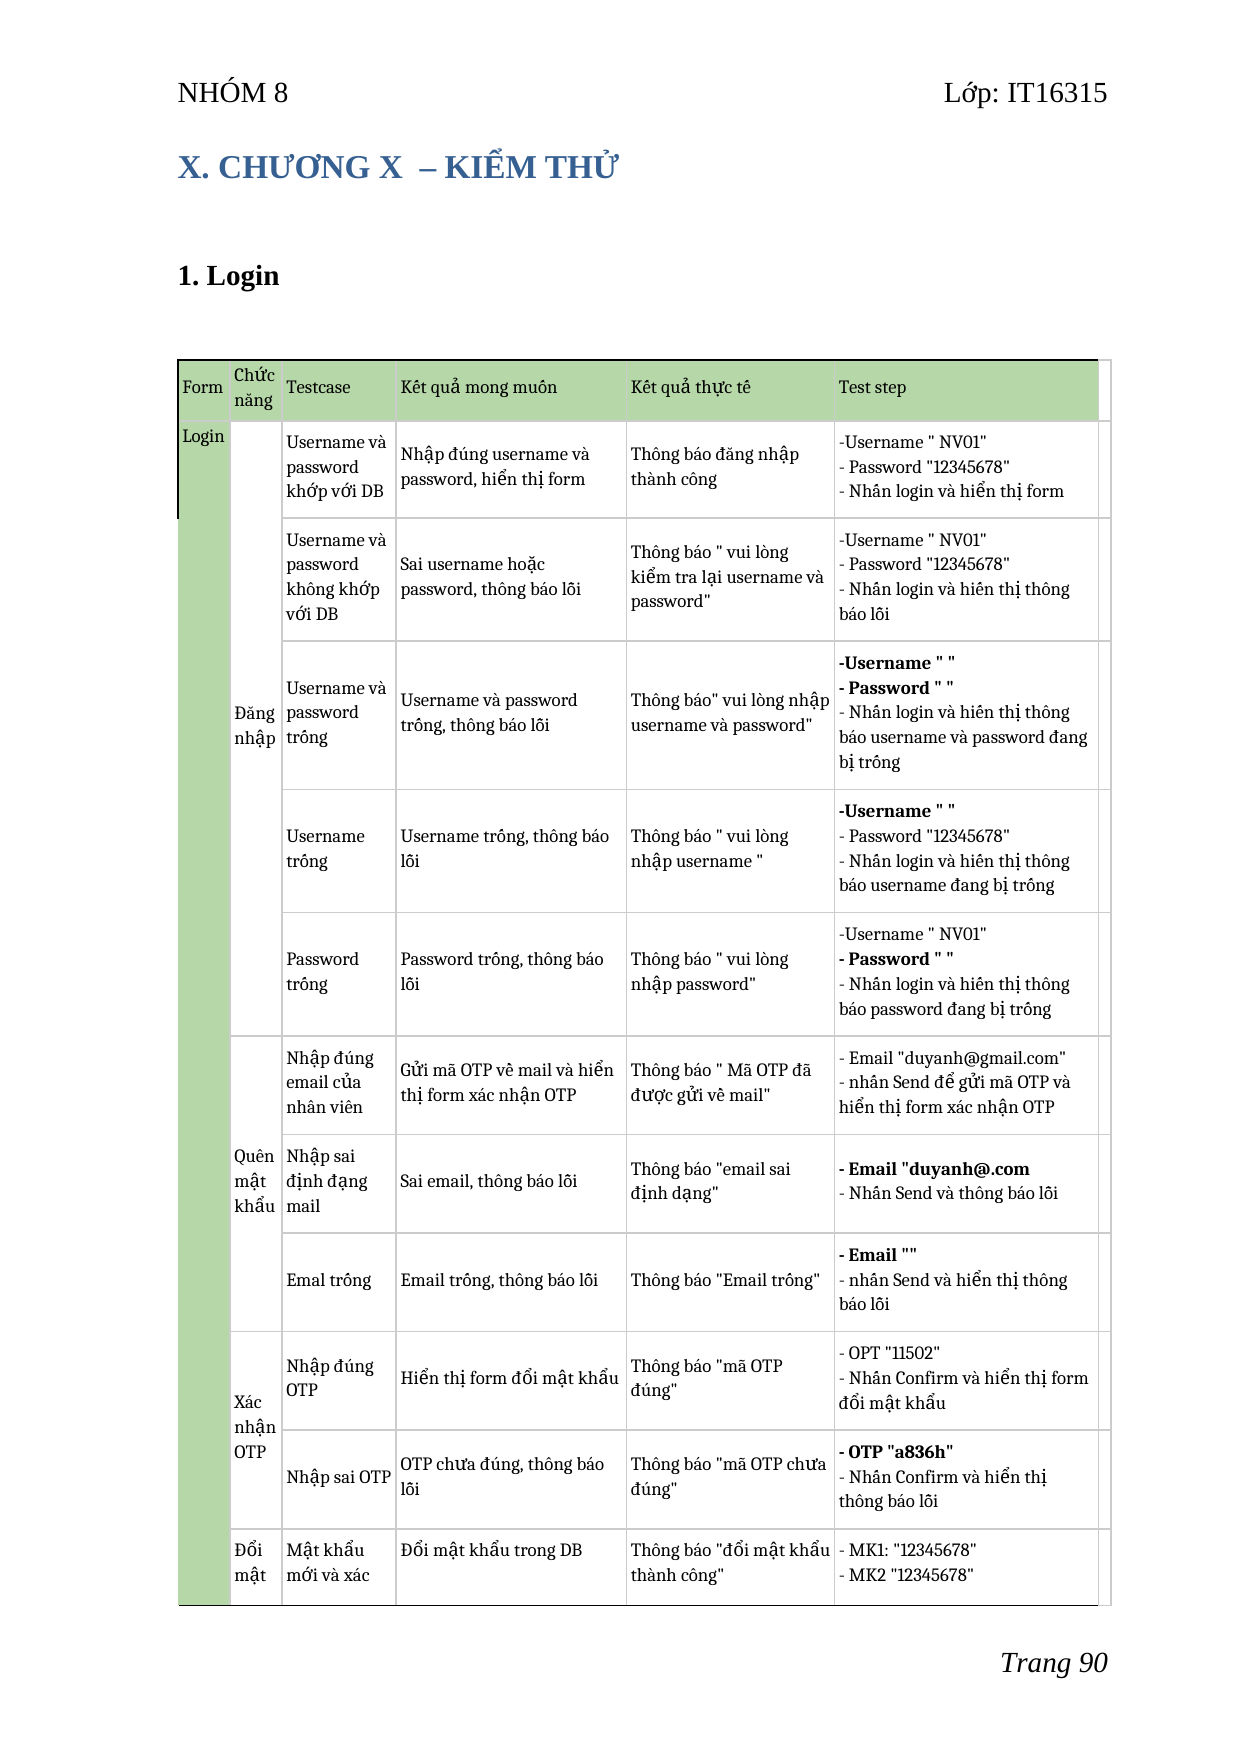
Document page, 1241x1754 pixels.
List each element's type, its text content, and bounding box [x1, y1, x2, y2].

subtitle X. CHƯƠNG X – KIỂM THỬ [177, 148, 1110, 186]
subtitle 1. Login [177, 258, 1110, 291]
